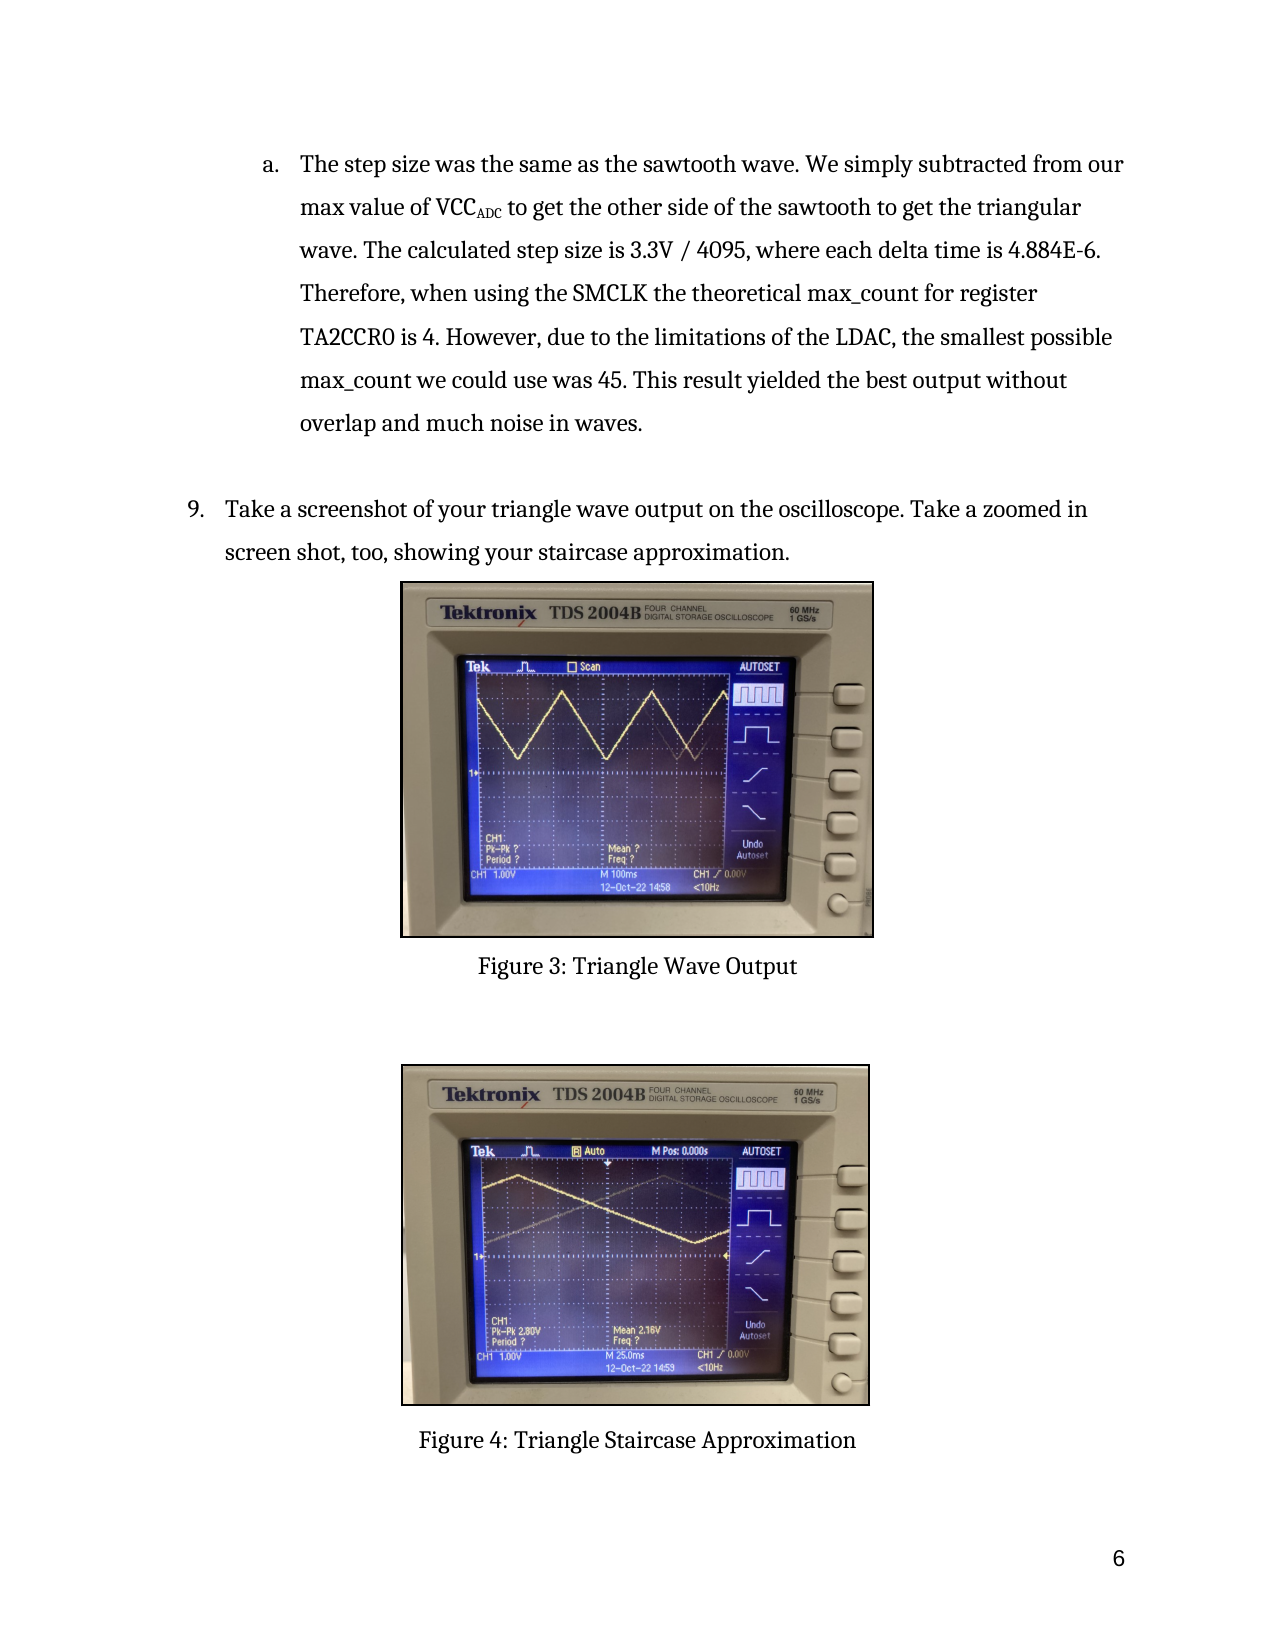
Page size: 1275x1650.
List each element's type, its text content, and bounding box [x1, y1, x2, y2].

list Take a screenshot of your triangle wave output on the oscilloscope. Take a zoomed in screen shot, too, showing your staircase approximation. [187, 495, 1125, 567]
text Figure 3: Triangle Wave Output [150, 952, 1125, 980]
picture [403, 1066, 868, 1404]
picture [403, 583, 872, 936]
text Figure 4: Triangle Staircase Approximation [150, 1426, 1125, 1455]
list The step size was the same as the sawtooth wave. We simply subtracted from our max value of VCCADC to get the other side of the sawtooth to get the triangular wave. The calculated step size is 3.3V / 4095, where each delta time is 4.884E-6. Therefore, when using the SMCLK the theoretical max_count for register TA2CCR0 is 4. However, due to the limitations of the LDAC, the smallest possible max_count we could use was 45. This result yielded the best output without overlap and much noise in waves. [262, 150, 1125, 437]
